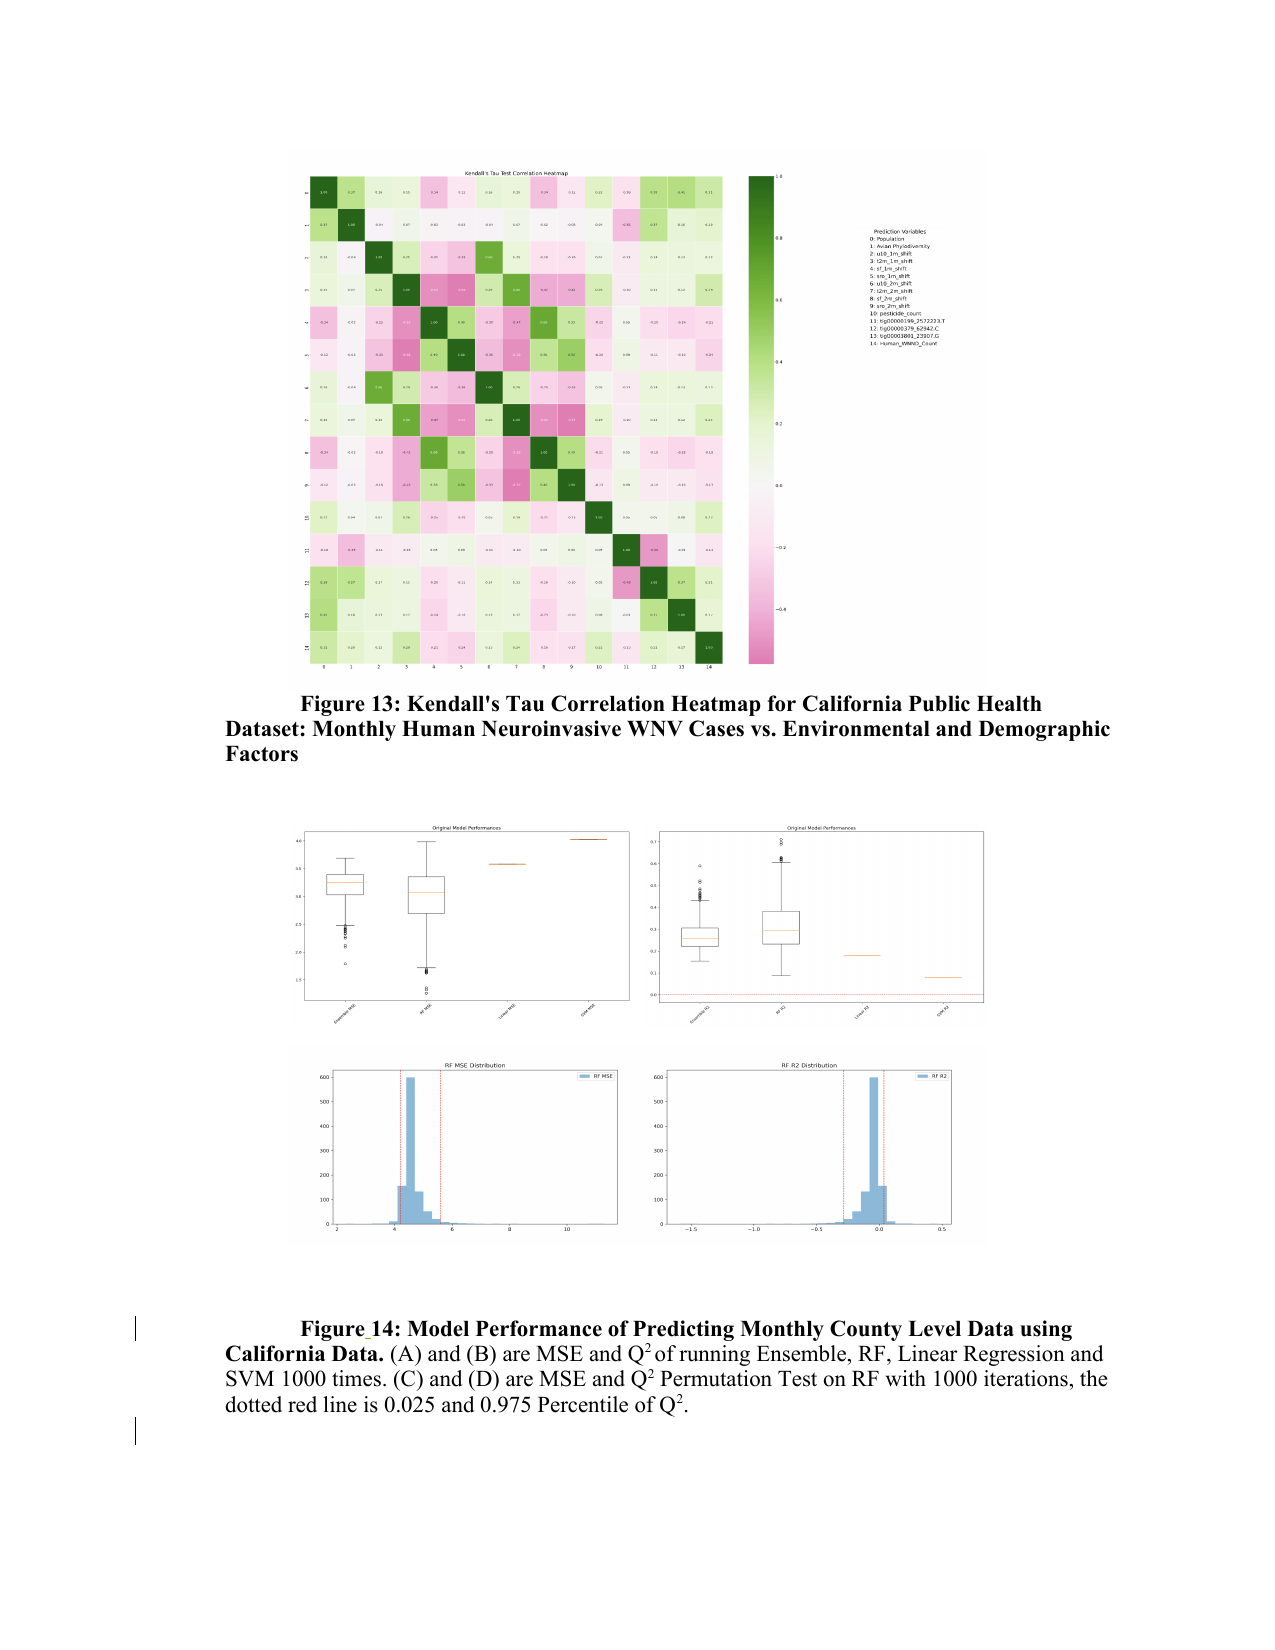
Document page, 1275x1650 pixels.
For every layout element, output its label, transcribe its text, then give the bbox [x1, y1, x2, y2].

title Figure 13: Kendall's Tau Correlation Heatmap for California Public Health Dataset: Monthly Human Neuroinvasive WNV Cases vs. Environmental and Demographic Factors [225, 691, 1125, 767]
picture [291, 822, 633, 1028]
picture [646, 822, 988, 1028]
picture [287, 1046, 988, 1246]
picture [289, 150, 986, 691]
title Figure14: Model Performance of Predicting Monthly County Level Data using California Data. (A) and (B) are MSE and Q2 of running Ensemble, RF, Linear Regression and SVM 1000 times. (C) and (D) are MSE and Q2 Permutation Test on RF with 1000 iterations, the dotted red line is 0.025 and 0.975 Percentile of Q2. [225, 1316, 1125, 1417]
